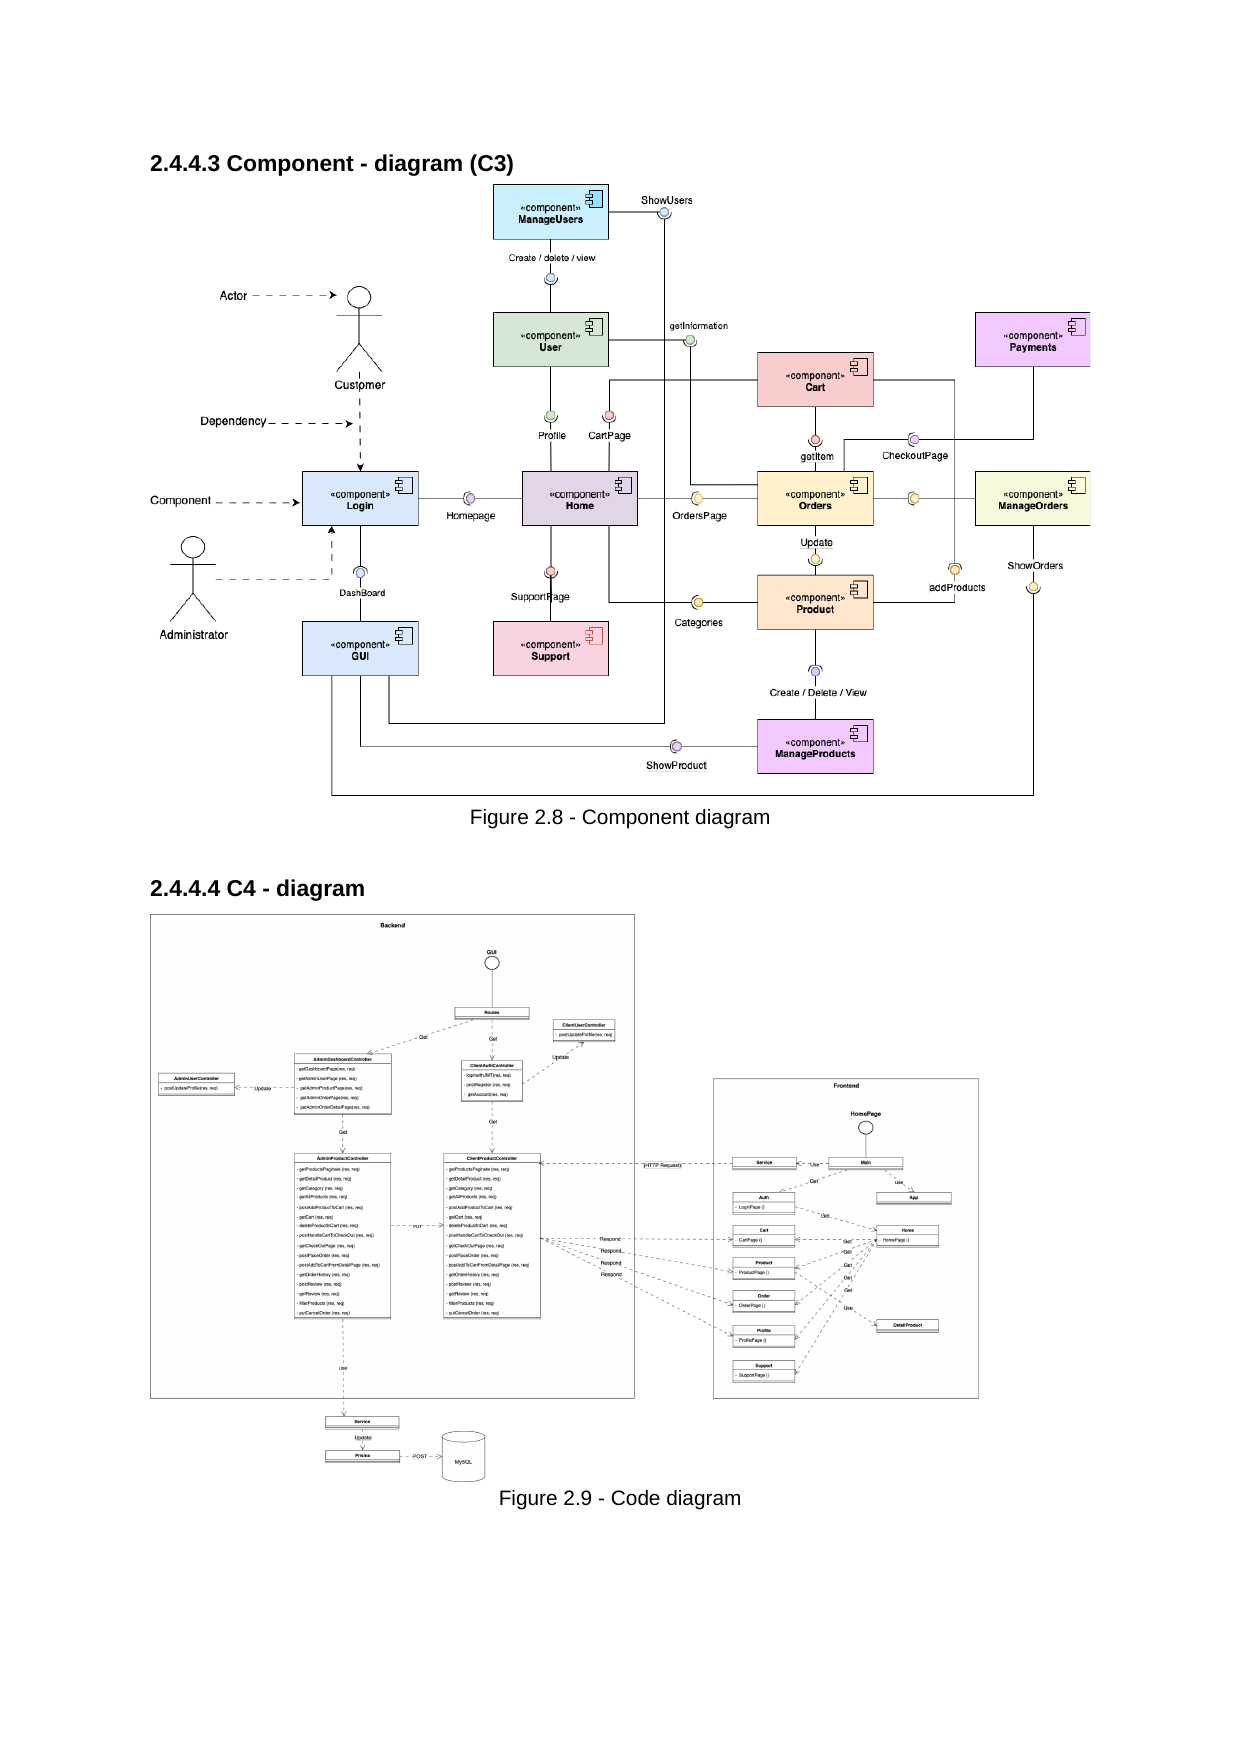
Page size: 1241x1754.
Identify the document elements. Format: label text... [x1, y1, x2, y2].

picture [150, 914, 979, 1482]
subtitle 2.4.4.4 C4 - diagram [150, 875, 1090, 902]
text Figure 2.8 - Component diagram [150, 805, 1090, 829]
subtitle 2.4.4.3 Component - diagram (C3) [150, 150, 1090, 176]
picture [150, 184, 1091, 802]
text Figure 2.9 - Code diagram [150, 1485, 1090, 1509]
